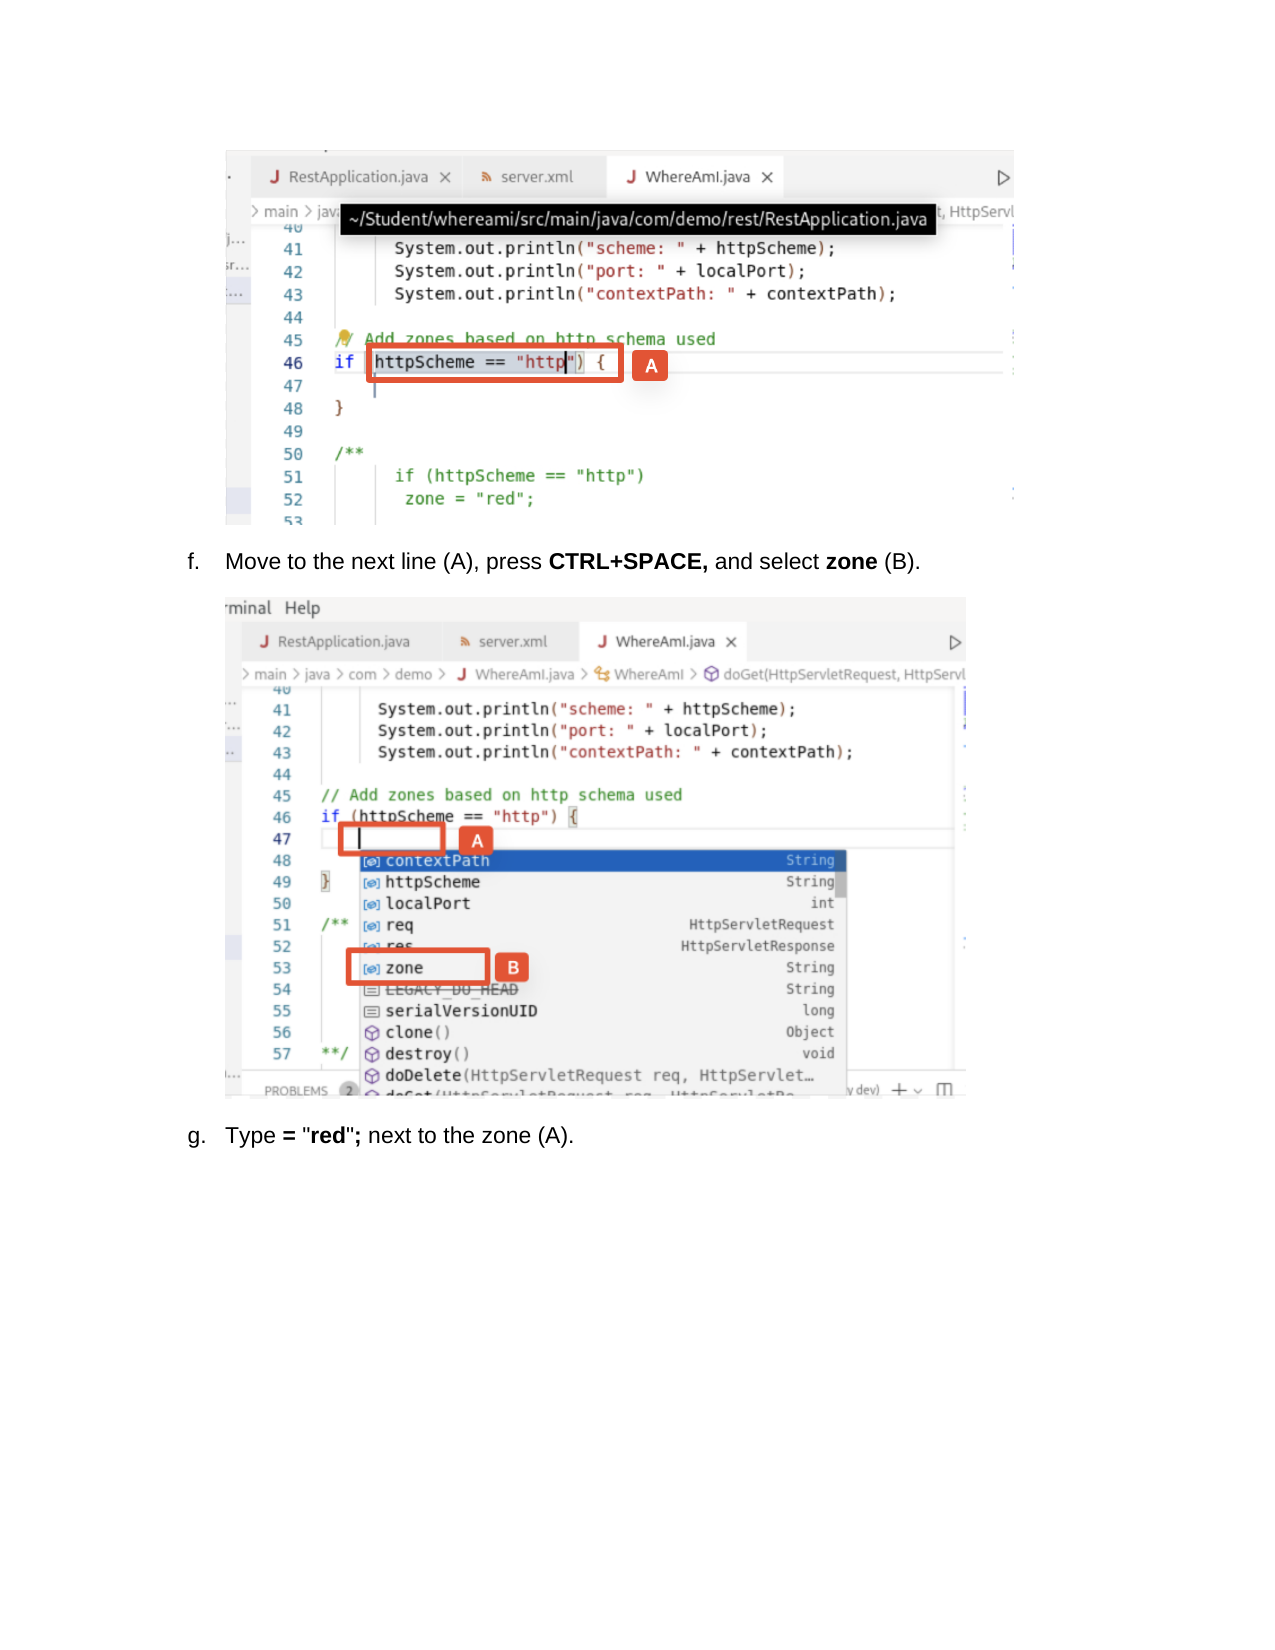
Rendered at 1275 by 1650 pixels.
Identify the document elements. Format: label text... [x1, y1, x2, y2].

list Move to the next line (A), press CTRL+SPACE, and select zone (B). [187, 548, 1125, 574]
list Type = "red"; next to the zone (A). [187, 1122, 1125, 1149]
picture [225, 597, 966, 1099]
picture [225, 150, 1014, 525]
